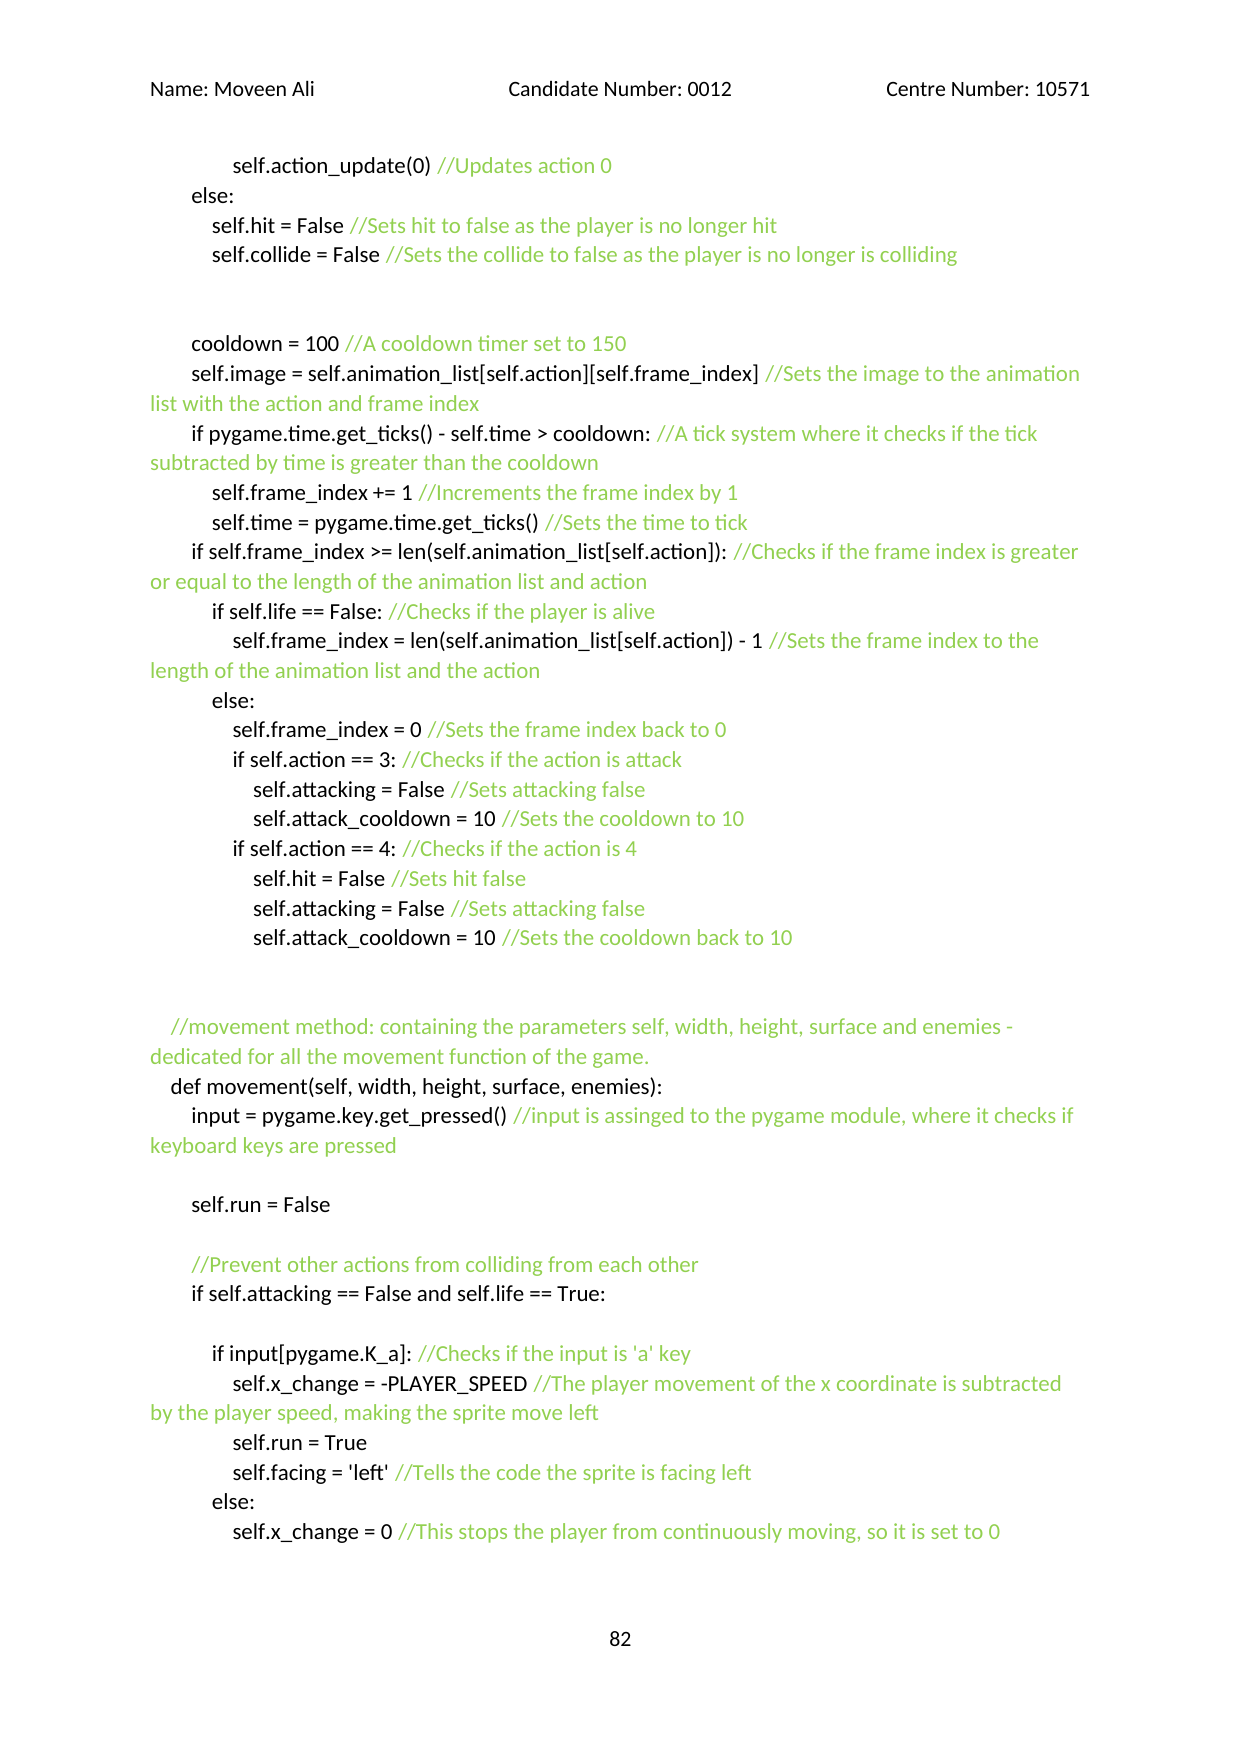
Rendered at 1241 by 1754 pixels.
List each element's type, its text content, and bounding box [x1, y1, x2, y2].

text self.run = False [150, 1189, 1090, 1248]
text self.attacking = False //Sets attacking false [150, 773, 1090, 803]
text self.image = self.animation_list[self.action][self.frame_index] //Sets the image to the animation list with the action and frame index [150, 358, 1090, 417]
text //Prevent other actions from colliding from each other [150, 1248, 1090, 1278]
text if pygame.time.get_ticks() - self.time > cooldown: //A tick system where it checks if the tick subtracted by time is greater than the cooldown [150, 417, 1090, 477]
text if self.attacking == False and self.life == True: [150, 1278, 1090, 1308]
text //movement method: containing the parameters self, width, height, surface and enemies - dedicated for all the movement function of the game. [150, 1011, 1090, 1070]
text def movement(self, width, height, surface, enemies): [150, 1070, 1090, 1100]
text cooldown = 100 //A cooldown timer set to 150 [150, 328, 1090, 358]
text if self.action == 4: //Checks if the action is 4 [150, 833, 1090, 862]
text self.attack_cooldown = 10 //Sets the cooldown to 10 [150, 803, 1090, 833]
text self.attack_cooldown = 10 //Sets the cooldown back to 10 [150, 922, 1090, 952]
text self.attacking = False //Sets attacking false [150, 892, 1090, 922]
text self.facing = 'left' //Tells the code the sprite is facing left [150, 1456, 1090, 1486]
text if self.action == 3: //Checks if the action is attack [150, 744, 1090, 773]
text self.time = pygame.time.get_ticks() //Sets the time to tick [150, 506, 1090, 536]
text if self.life == False: //Checks if the player is alive [150, 595, 1090, 625]
text self.frame_index += 1 //Increments the frame index by 1 [150, 477, 1090, 506]
text self.x_change = 0 //This stops the player from continuously moving, so it is set to 0 [150, 1516, 1090, 1545]
text self.action_update(0) //Updates action 0 [150, 150, 1090, 180]
text self.frame_index = len(self.animation_list[self.action]) - 1 //Sets the frame index to the length of the animation list and the action [150, 625, 1090, 684]
text self.hit = False //Sets hit to false as the player is no longer hit [150, 209, 1090, 239]
text if self.frame_index >= len(self.animation_list[self.action]): //Checks if the frame index is greater or equal to the length of the animation list and action [150, 536, 1090, 595]
text self.x_change = -PLAYER_SPEED //The player movement of the x coordinate is subtracted by the player speed, making the sprite move left [150, 1367, 1090, 1427]
text else: [150, 180, 1090, 209]
text input = pygame.key.get_pressed() //input is assinged to the pygame module, where it checks if keyboard keys are pressed [150, 1100, 1090, 1159]
text if input[pygame.K_a]: //Checks if the input is 'a' key [150, 1337, 1090, 1367]
text else: [150, 684, 1090, 714]
text else: [150, 1486, 1090, 1516]
text self.hit = False //Sets hit false [150, 862, 1090, 892]
text self.collide = False //Sets the collide to false as the player is no longer is colliding [150, 239, 1090, 269]
text self.run = True [150, 1427, 1090, 1456]
text self.frame_index = 0 //Sets the frame index back to 0 [150, 714, 1090, 744]
